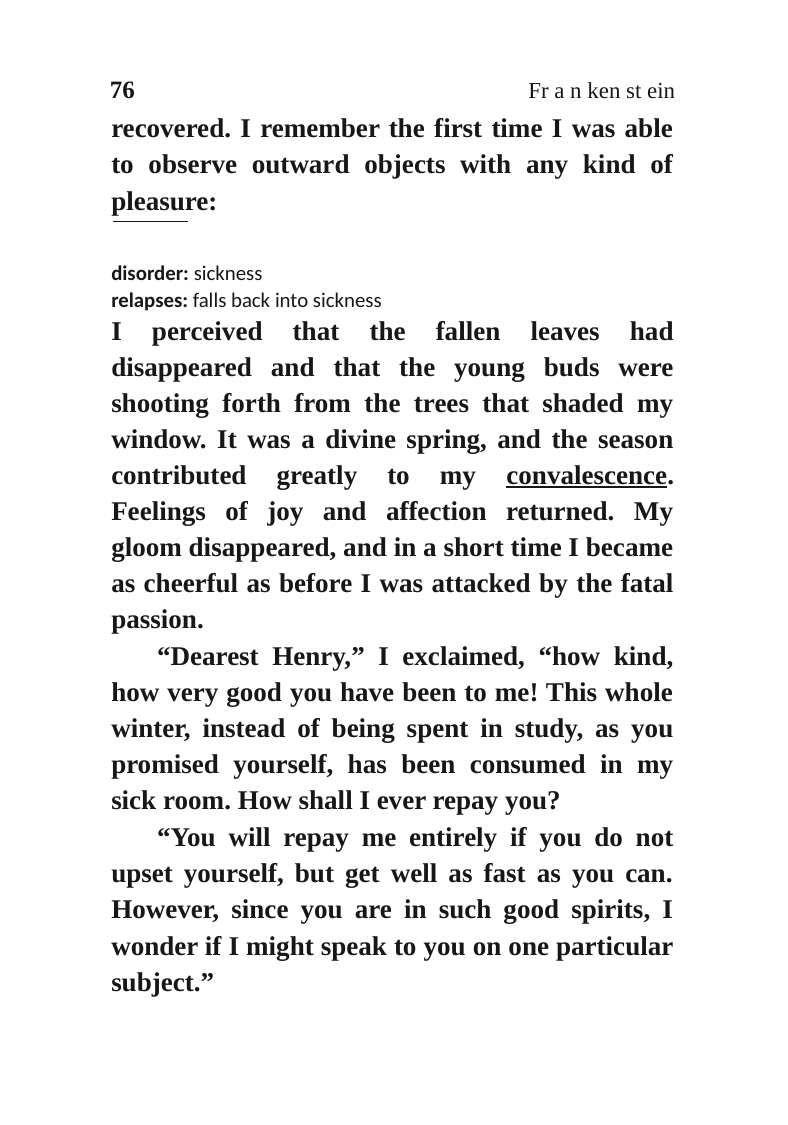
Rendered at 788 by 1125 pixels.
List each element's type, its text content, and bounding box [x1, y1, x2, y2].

text “You will repay me entirely if you do not upset yourself, but get well as fast as you can. However, since you are in such good spirits, I wonder if I might speak to you on one particular subject.” [111, 822, 674, 997]
text “Dearest Henry,” I exclaimed, “how kind, how very good you have been to me! This whole winter, instead of being spent in study, as you promised yourself, has been consumed in my sick room. How shall I ever repay you? [111, 640, 674, 816]
text relapses: falls back into sickness [111, 287, 675, 313]
text disorder: sickness [111, 260, 453, 286]
text I perceived that the fallen leaves had disappeared and that the young buds were shooting forth from the trees that shaded my window. It was a divine spring, and the season contributed greatly to my convalescence. Feelings of joy and affection returned. My gloom disappeared, and in a short time I became as cheerful as before I was attacked by the fatal passion. [111, 315, 674, 634]
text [111, 112, 674, 216]
